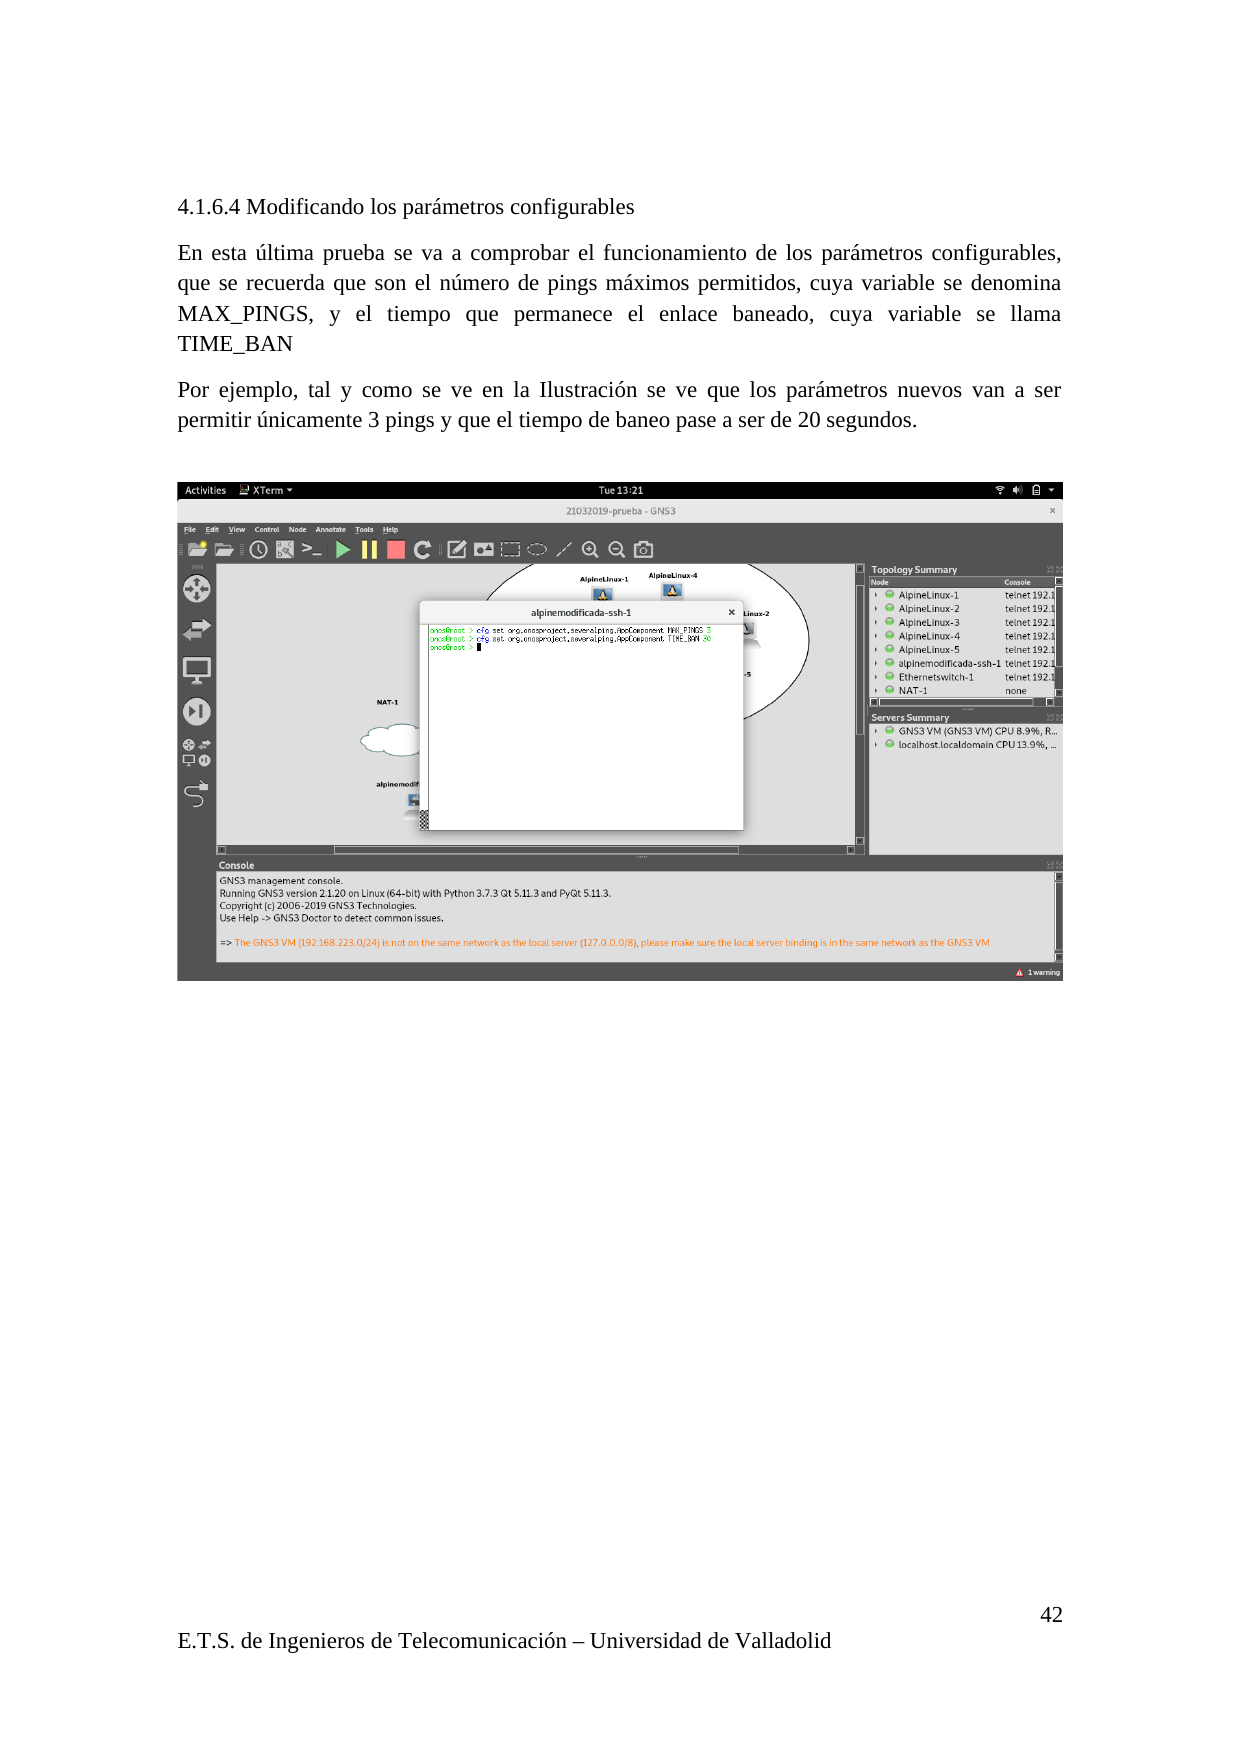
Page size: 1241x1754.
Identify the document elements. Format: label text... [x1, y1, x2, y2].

text 4.1.6.4 Modificando los parámetros configurables [177, 193, 1063, 220]
picture [177, 482, 1063, 981]
text En esta última prueba se va a comprobar el funcionamiento de los parámetros configurables, que se recuerda que son el número de pings máximos permitidos, cuya variable se denomina MAX_PINGS, y el tiempo que permanece el enlace baneado, cuya variable se llama TIME_BAN [177, 239, 1063, 356]
text Por ejemplo, tal y como se ve en la Ilustración se ve que los parámetros nuevos van a ser permitir únicamente 3 pings y que el tiempo de baneo pase a ser de 20 segundos. [177, 376, 1063, 432]
